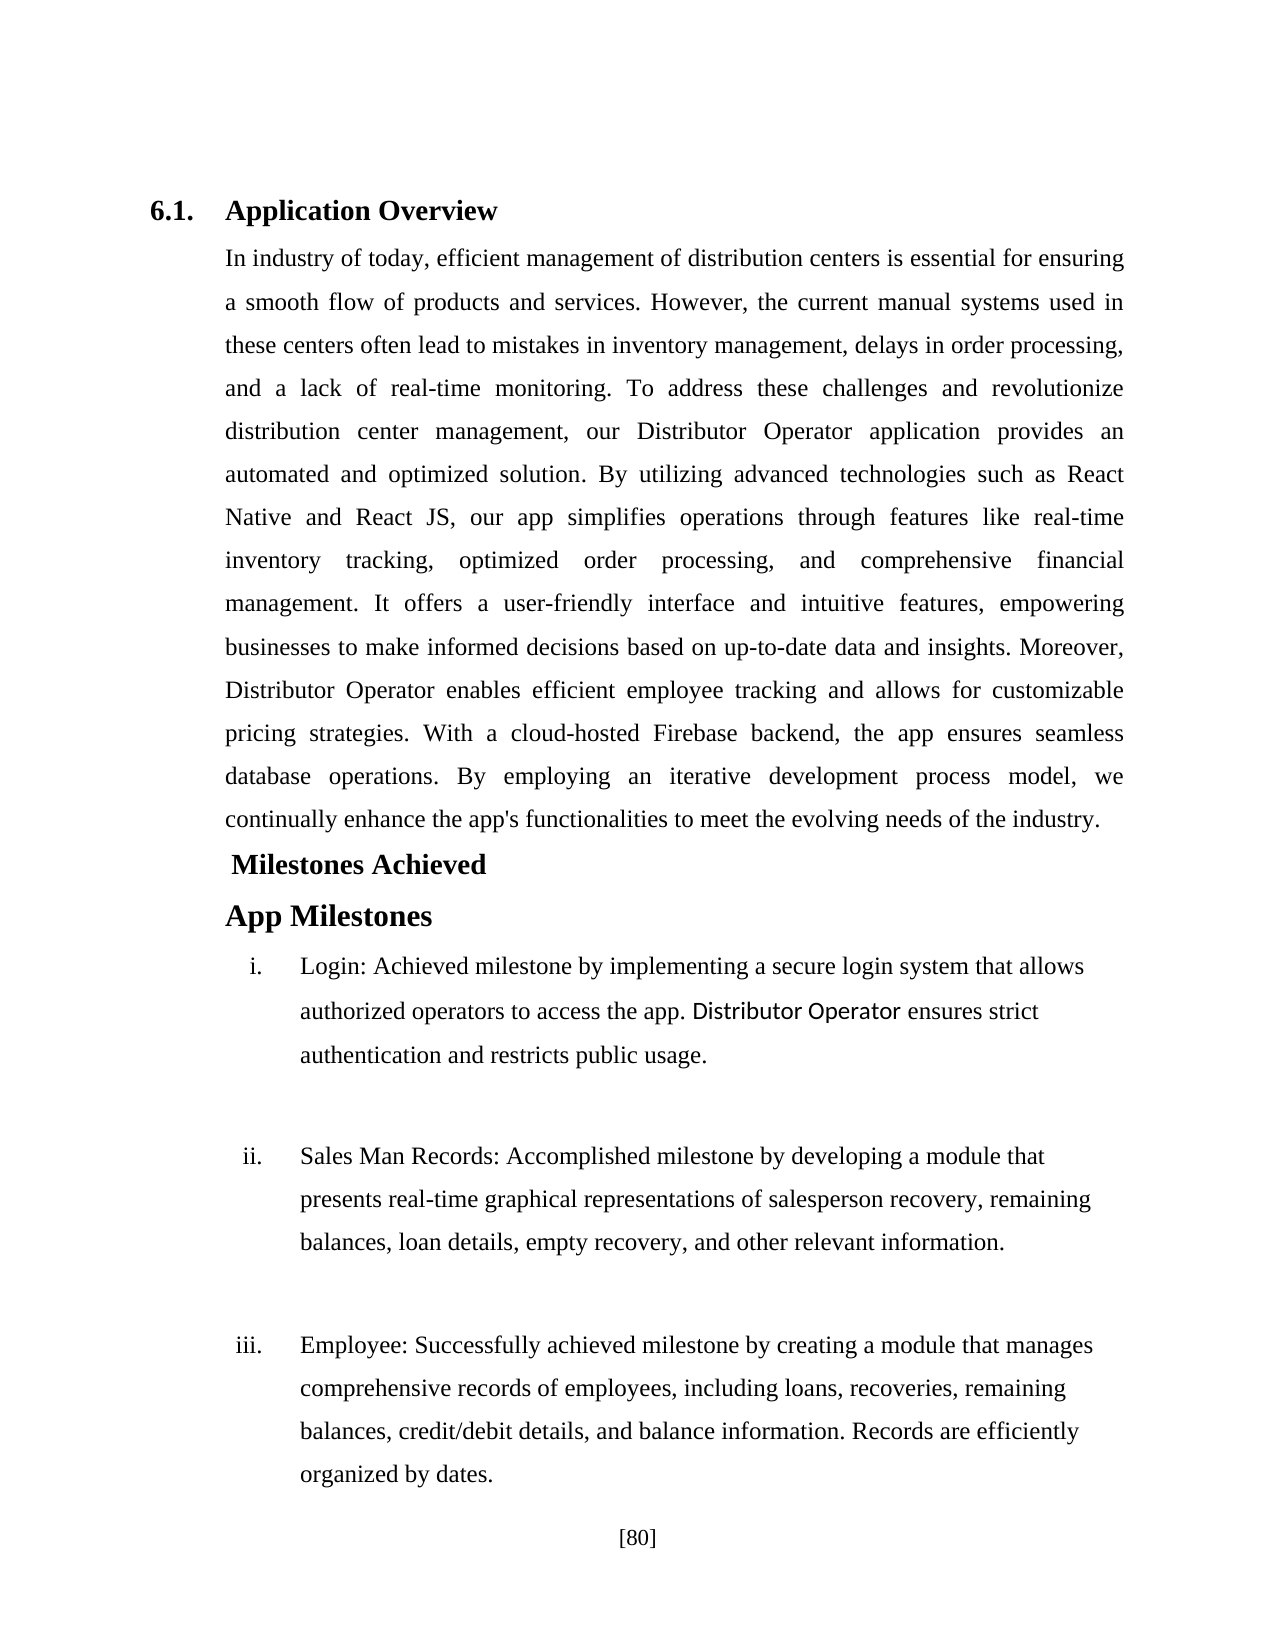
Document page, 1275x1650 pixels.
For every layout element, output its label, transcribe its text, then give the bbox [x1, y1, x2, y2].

text In industry of today, efficient management of distribution centers is essential for ensuring a smooth flow of products and services. However, the current manual systems used in these centers often lead to mistakes in inventory management, delays in order processing, and a lack of real-time monitoring. To address these challenges and revolutionize distribution center management, our Distributor Operator application provides an automated and optimized solution. By utilizing advanced technologies such as React Native and React JS, our app simplifies operations through features like real-time inventory tracking, optimized order processing, and comprehensive financial management. It offers a user-friendly interface and intuitive features, empowering businesses to make informed decisions based on up-to-date data and insights. Moreover, Distributor Operator enables efficient employee tracking and allows for customizable pricing strategies. With a cloud-hosted Firebase backend, the app ensures seamless database operations. By employing an iterative development process model, we continually enhance the app's functionalities to meet the evolving needs of the industry. [225, 243, 1125, 833]
list Sales Man Records: Accomplished milestone by developing a module that presents real-time graphical representations of salesperson recovery, remaining balances, loan details, empty recovery, and other relevant information. [262, 1141, 1125, 1256]
text Milestones Achieved [225, 847, 1125, 881]
list Login: Achieved milestone by implementing a secure login system that allows authorized operators to access the app. Distributor Operator ensures strict authentication and restricts public usage. [262, 951, 1125, 1069]
list Application Overview [150, 193, 1125, 227]
list Employee: Successfully achieved milestone by creating a module that manages comprehensive records of employees, including loans, recoveries, remaining balances, credit/debit details, and balance information. Records are efficiently organized by dates. [262, 1330, 1125, 1488]
text App Milestones [150, 897, 1125, 933]
